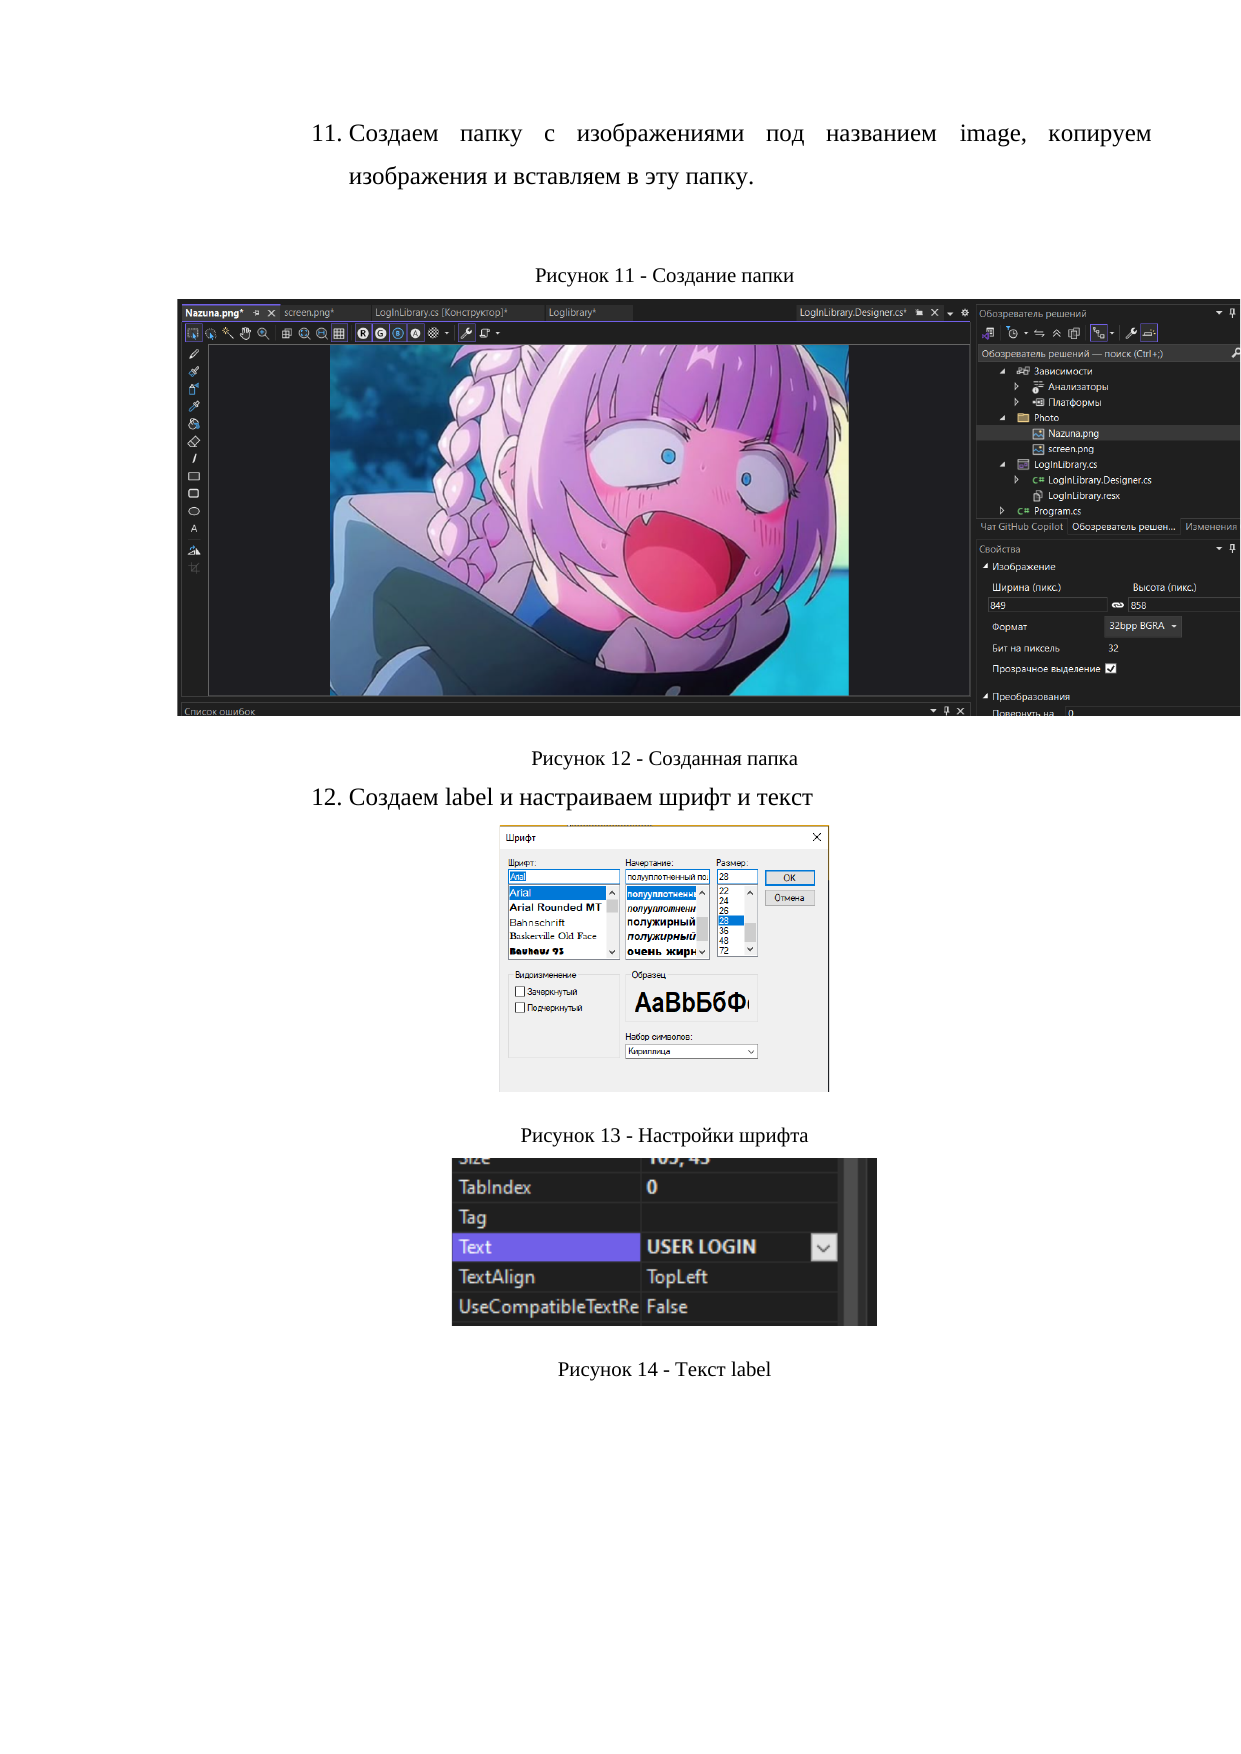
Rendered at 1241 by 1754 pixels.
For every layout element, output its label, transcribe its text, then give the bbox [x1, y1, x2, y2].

text Рисунок 13 - Настройки шрифта [177, 1123, 1152, 1147]
picture [499, 825, 830, 1092]
picture [451, 1158, 877, 1326]
picture [177, 299, 1241, 716]
text Рисунок 12 - Созданная папка [177, 746, 1152, 770]
text Рисунок 14 - Текст label [177, 1356, 1152, 1381]
text Рисунок 11 - Создание папки [177, 263, 1152, 287]
list Создаем label и настраиваем шрифт и текст [311, 782, 1152, 811]
list Создаем папку с изображениями под названием image, копируем изображения и вставляем в эту папку. [311, 118, 1152, 190]
